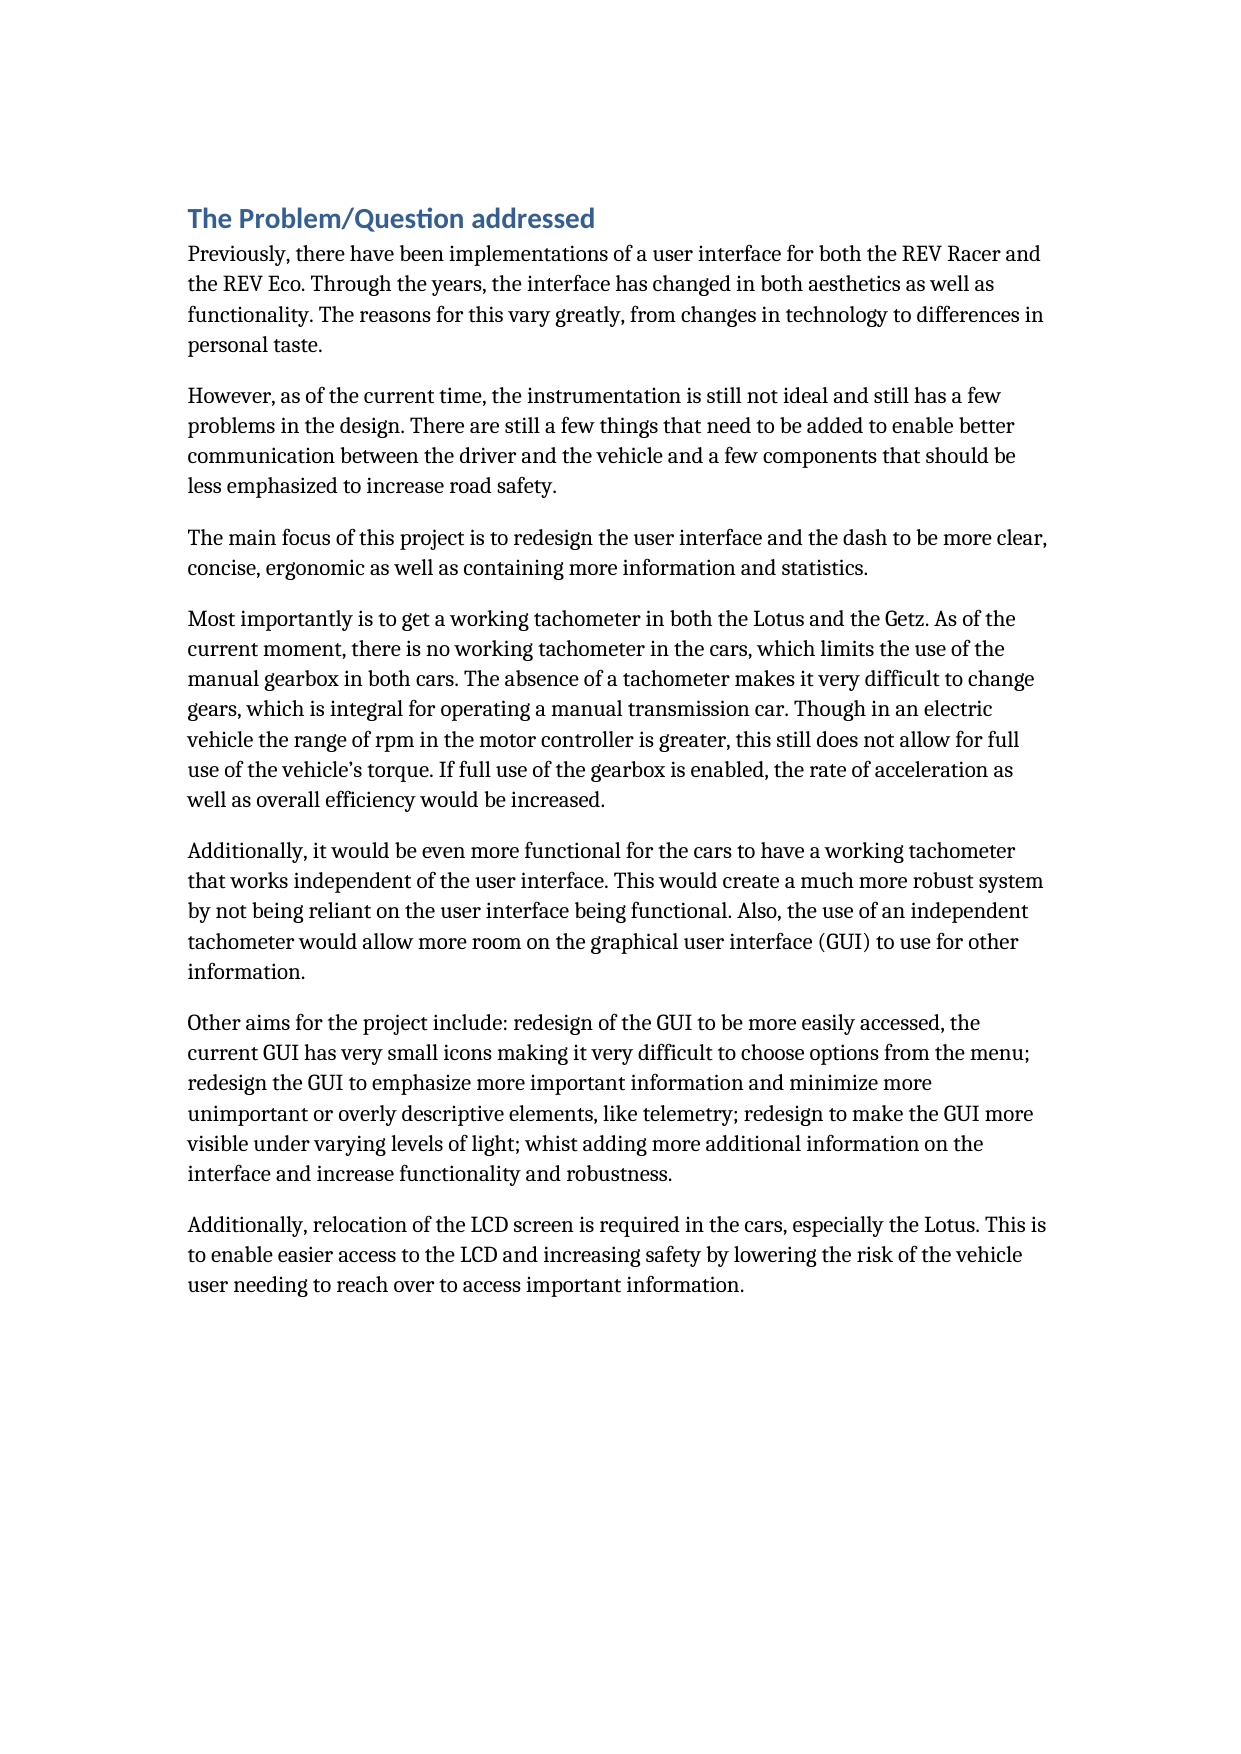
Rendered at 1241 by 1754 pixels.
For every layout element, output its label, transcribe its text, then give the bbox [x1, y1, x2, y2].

text Other aims for the project include: redesign of the GUI to be more easily accessed, the current GUI has very small icons making it very difficult to choose options from the menu; redesign the GUI to emphasize more important information and minimize more unimportant or overly descriptive elements, like telemetry; redesign to make the GUI more visible under varying levels of light; whist adding more additional information on the interface and increase functionality and robustness. [187, 1010, 1053, 1187]
text The main focus of this project is to redesign the user interface and the dash to be more clear, concise, ergonomic as well as containing more information and statistics. [187, 524, 1053, 581]
text Previously, there have been implementations of a user interface for both the REV Racer and the REV Eco. Through the years, the interface has changed in both aesthetics as well as functionality. The reasons for this vary greatly, from changes in technology to differences in personal taste. [187, 241, 1053, 358]
text Most importantly is to get a working tachometer in both the Lotus and the Getz. As of the current moment, there is no working tachometer in the cars, which limits the use of the manual gearbox in both cars. The absence of a tachometer makes it very difficult to change gears, which is integral for operating a manual transmission car. Though in an electric vehicle the range of rpm in the motor controller is greater, this still does not allow for full use of the vehicle’s torque. If full use of the gearbox is enabled, the rate of acceleration as well as overall efficiency would be increased. [187, 606, 1053, 813]
text Additionally, relocation of the LCD screen is required in the cars, especially the Lotus. This is to enable easier access to the LCD and increasing safety by lowering the risk of the vehicle user needing to reach over to access important information. [187, 1212, 1053, 1298]
text Additionally, it would be even more functional for the cars to have a working tachometer that works independent of the user interface. This would create a much more robust system by not being reliant on the user interface being functional. Also, the use of an independent tachometer would allow more room on the graphical user interface (GUI) to use for other information. [187, 838, 1053, 985]
subtitle The Problem/Question addressed [187, 200, 1053, 236]
text However, as of the current time, the instrumentation is still not ideal and still has a few problems in the design. There are still a few things that need to be added to enable better communication between the driver and the vehicle and a few components that should be less emphasized to increase road safety. [187, 383, 1053, 499]
